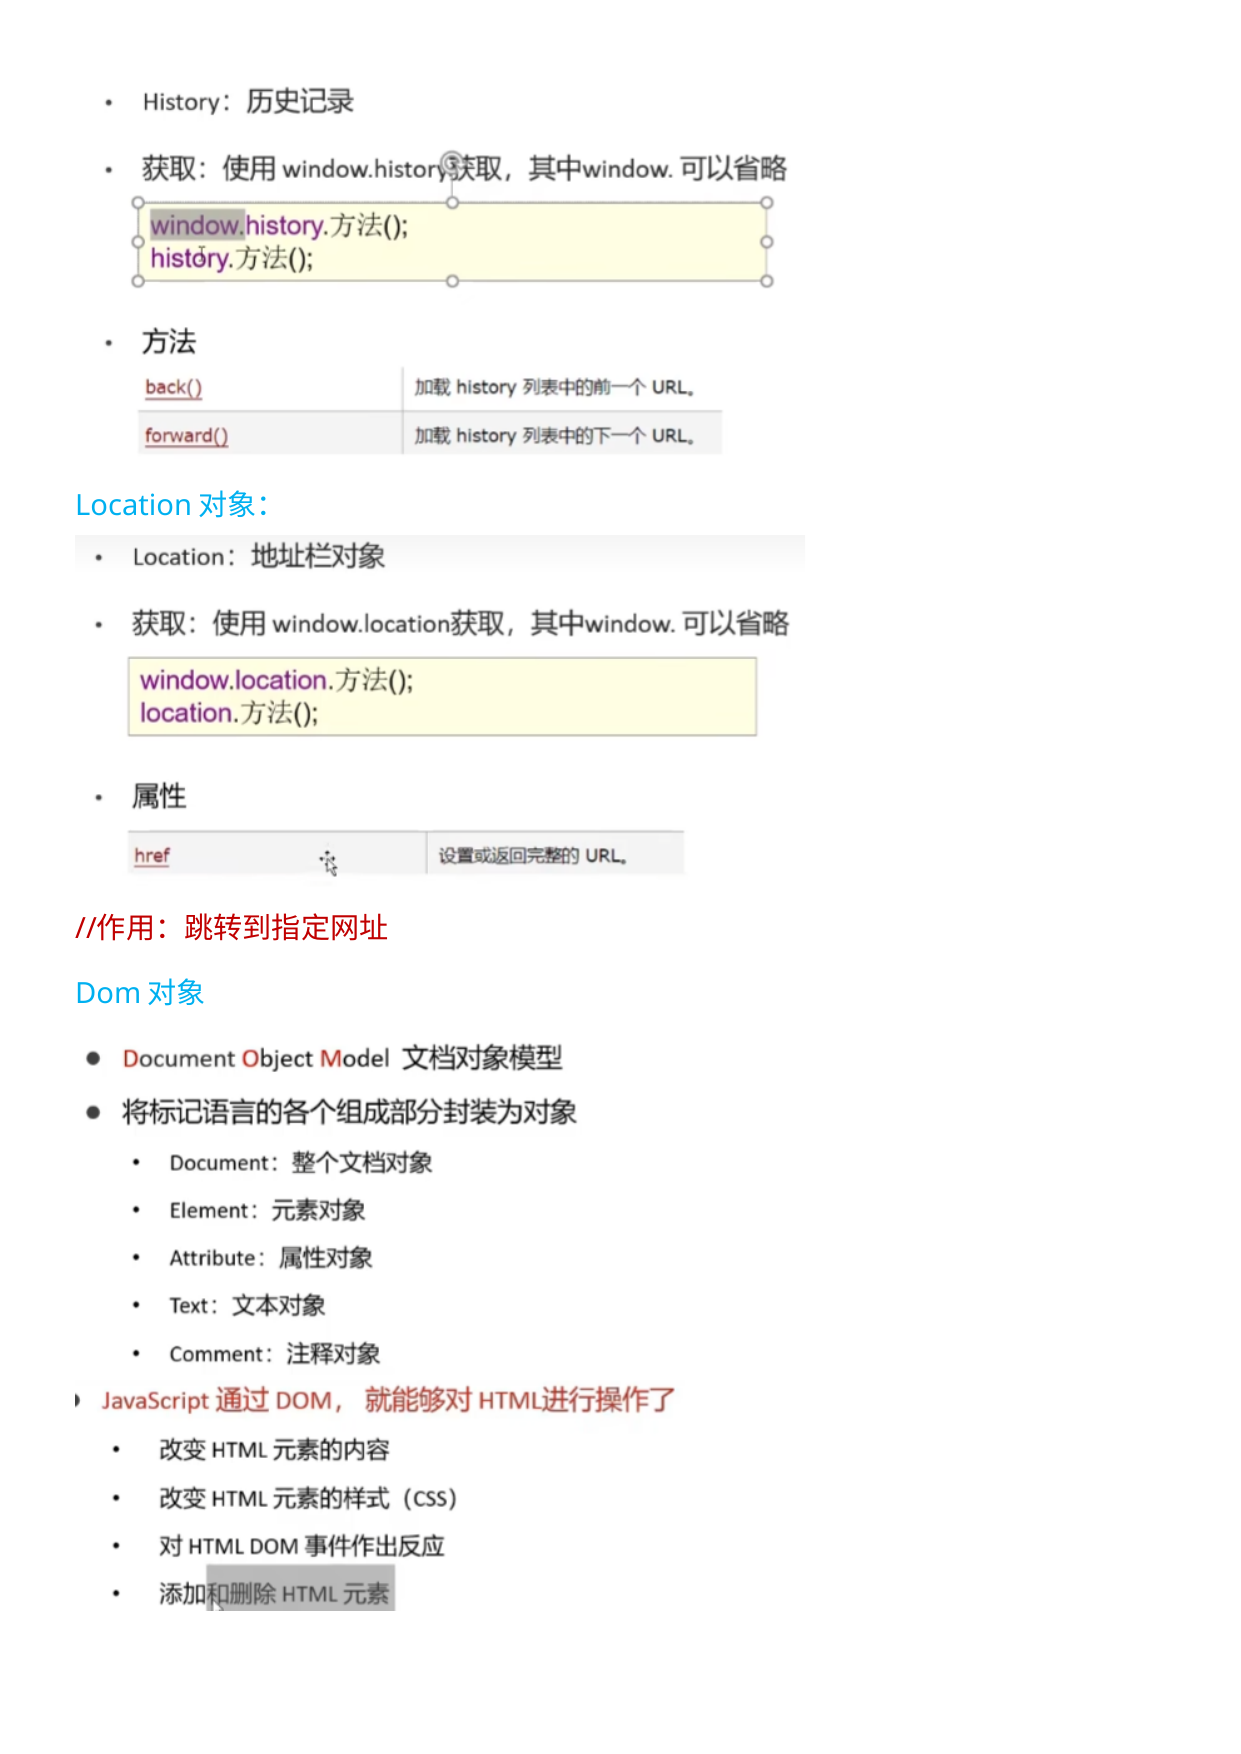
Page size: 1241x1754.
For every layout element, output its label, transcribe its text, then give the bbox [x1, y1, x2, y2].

text Location对象： [75, 471, 1165, 536]
text Dom对象 [75, 958, 1165, 1023]
text //作用：跳转到指定网址 [75, 893, 1165, 958]
